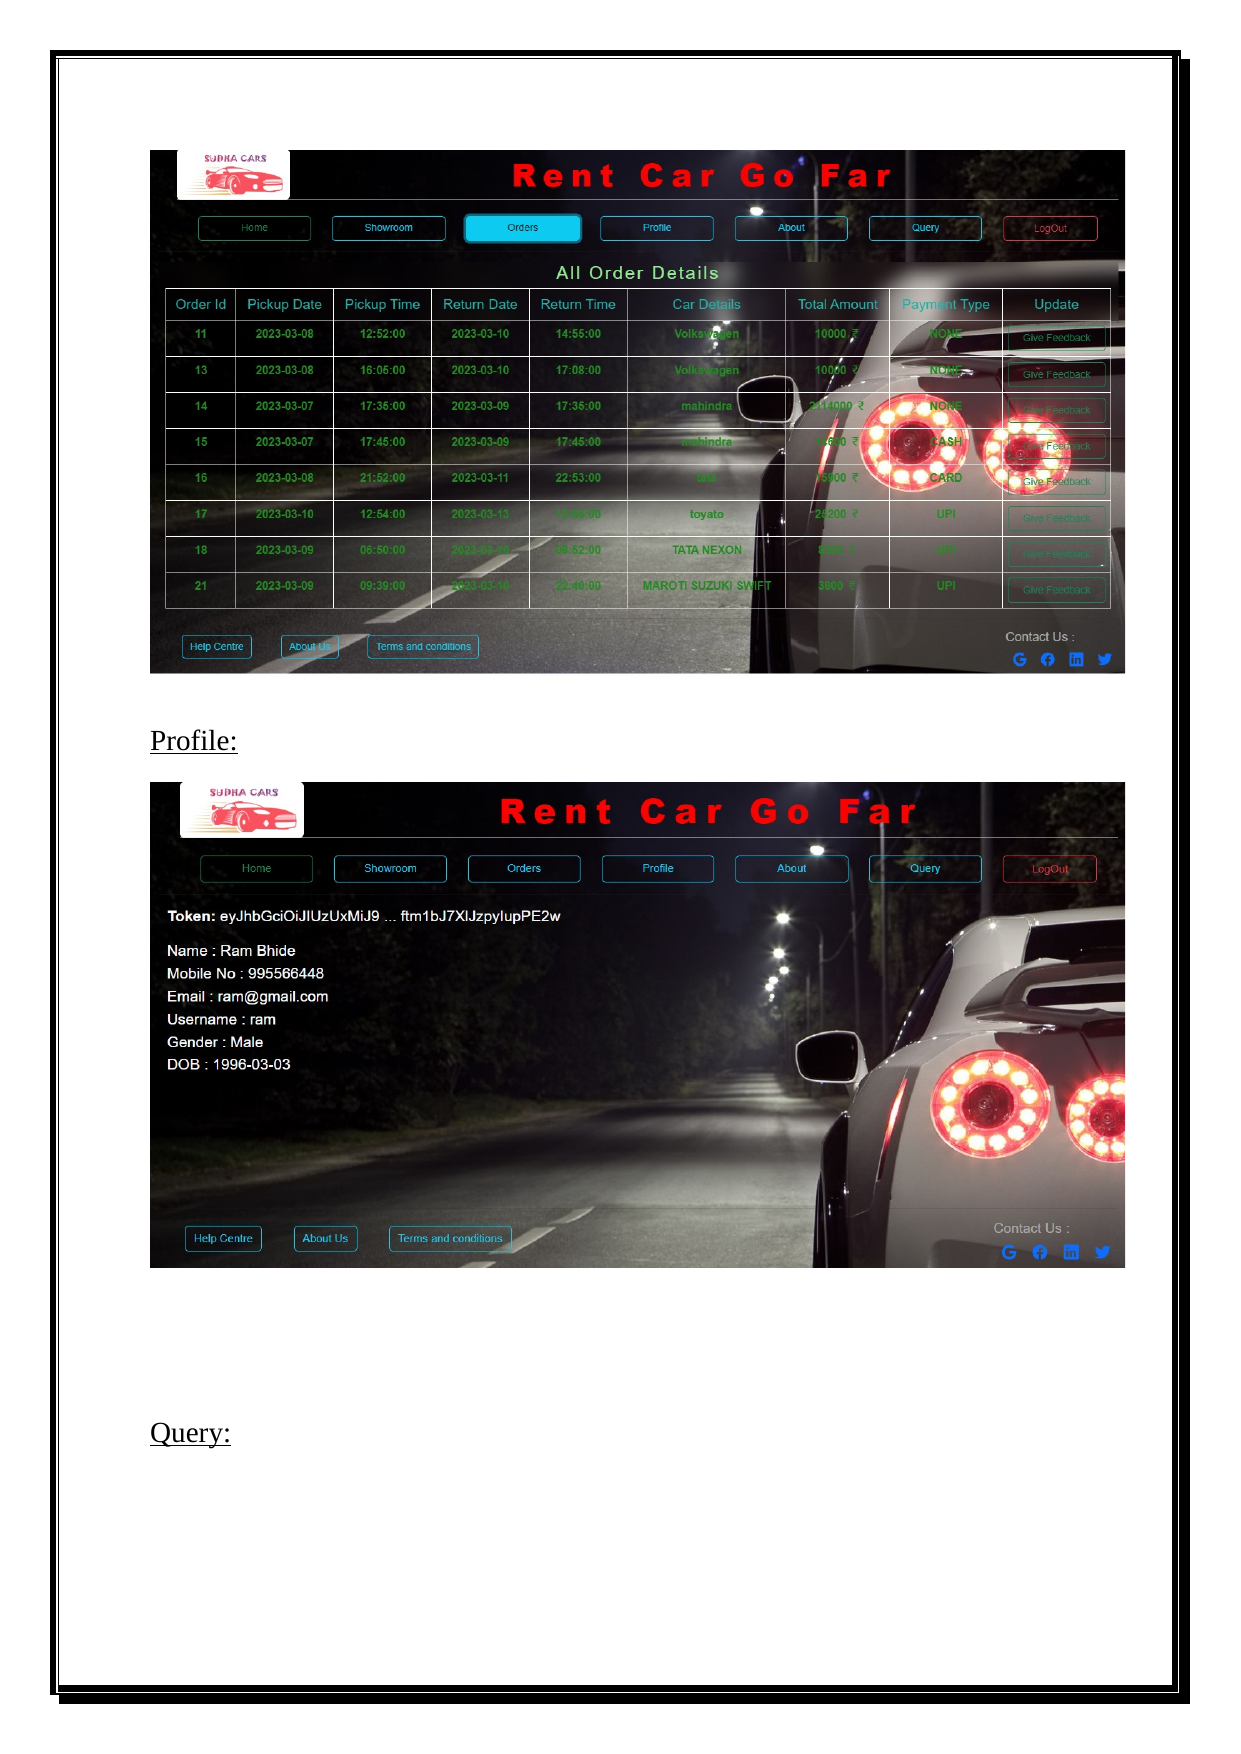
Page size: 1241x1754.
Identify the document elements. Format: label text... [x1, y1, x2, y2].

text Query: [150, 1416, 1081, 1449]
picture [150, 782, 1125, 1332]
picture [150, 150, 1125, 699]
text Profile: [150, 723, 1081, 757]
